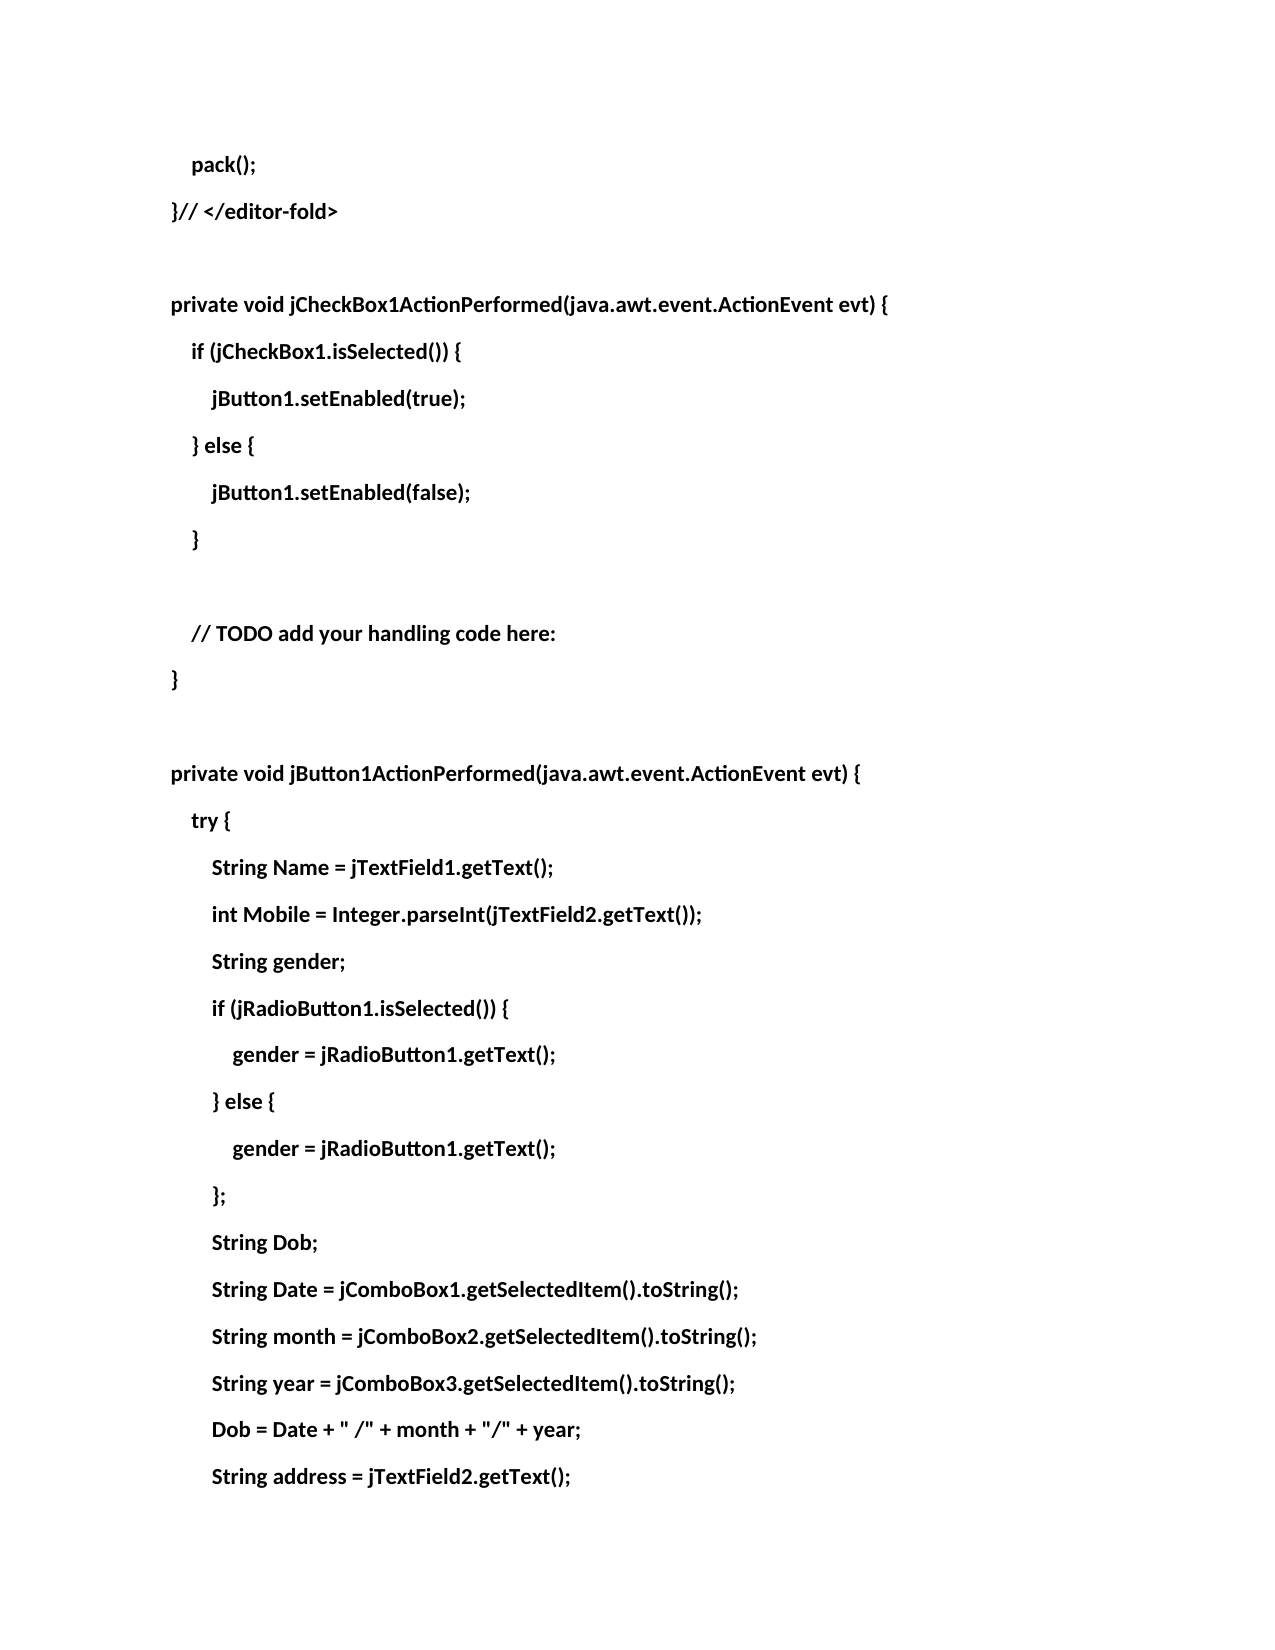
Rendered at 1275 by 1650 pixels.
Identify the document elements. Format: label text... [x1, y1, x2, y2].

text Dob = Date + " /" + month + "/" + year; [150, 1416, 1125, 1444]
text private void jCheckBox1ActionPerformed(java.awt.event.ActionEvent evt) { [150, 291, 1125, 319]
text if (jCheckBox1.isSelected()) { [150, 337, 1125, 366]
text try { [150, 806, 1125, 834]
text pack(); [150, 150, 1125, 178]
text String address = jTextField2.getText(); [150, 1462, 1125, 1491]
text }; [150, 1181, 1125, 1209]
text String year = jComboBox3.getSelectedItem().toString(); [150, 1369, 1125, 1397]
text } else { [150, 1087, 1125, 1116]
text String Date = jComboBox1.getSelectedItem().toString(); [150, 1275, 1125, 1303]
text jButton1.setEnabled(true); [150, 384, 1125, 412]
text String Name = jTextField1.getText(); [150, 853, 1125, 881]
text String Dob; [150, 1228, 1125, 1256]
text jButton1.setEnabled(false); [150, 478, 1125, 506]
text gender = jRadioButton1.getText(); [150, 1134, 1125, 1162]
text } [150, 666, 1125, 694]
text String month = jComboBox2.getSelectedItem().toString(); [150, 1322, 1125, 1350]
text if (jRadioButton1.isSelected()) { [150, 994, 1125, 1022]
text int Mobile = Integer.parseInt(jTextField2.getText()); [150, 900, 1125, 928]
text } [150, 525, 1125, 553]
text String gender; [150, 947, 1125, 975]
text gender = jRadioButton1.getText(); [150, 1041, 1125, 1069]
text }// </editor-fold> [150, 197, 1125, 225]
text private void jButton1ActionPerformed(java.awt.event.ActionEvent evt) { [150, 759, 1125, 787]
text // TODO add your handling code here: [150, 619, 1125, 647]
text } else { [150, 431, 1125, 459]
